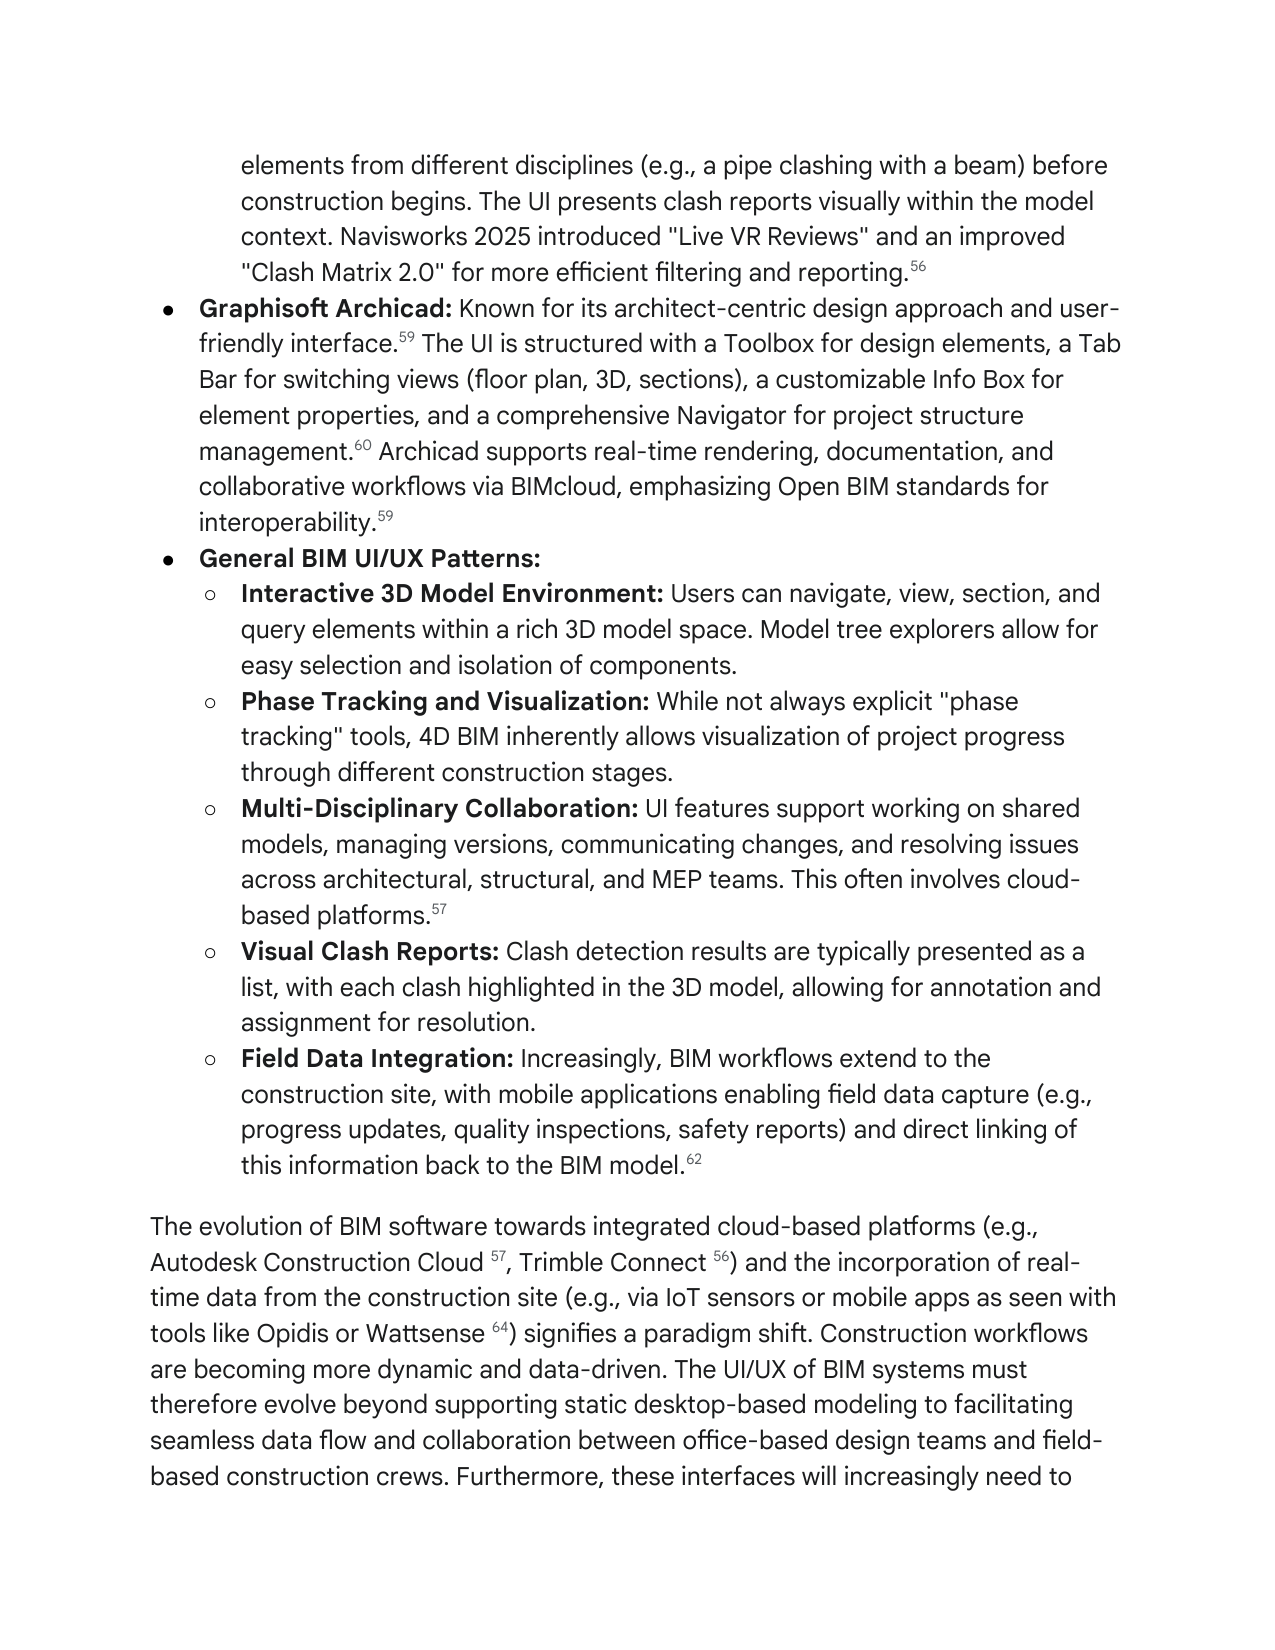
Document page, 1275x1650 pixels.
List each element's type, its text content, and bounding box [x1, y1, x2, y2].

list General BIM UI/UX Patterns: [161, 543, 1125, 574]
list Field Data Integration: Increasingly, BIM workflows extend to the construction site, with mobile applications enabling field data capture (e.g., progress updates, quality inspections, safety reports) and direct linking of this information back to the BIM model.62 [203, 1043, 1125, 1182]
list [203, 150, 1125, 288]
list Visual Clash Reports: Clash detection results are typically presented as a list, with each clash highlighted in the 3D model, allowing for annotation and assignment for resolution. [203, 936, 1125, 1039]
list Phase Tracking and Visualization: While not always explicit "phase tracking" tools, 4D BIM inherently allows visualization of project progress through different construction stages. [203, 686, 1125, 789]
list Interactive 3D Model Environment: Users can navigate, view, section, and query elements within a rich 3D model space. Model tree explorers allow for easy selection and isolation of components. [203, 579, 1125, 682]
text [150, 1211, 1125, 1493]
list Multi-Disciplinary Collaboration: UI features support working on shared models, managing versions, communicating changes, and resolving issues across architectural, structural, and MEP teams. This often involves cloud-based platforms.57 [203, 793, 1125, 932]
list Graphisoft Archicad: Known for its architect-centric design approach and user-friendly interface.59 The UI is structured with a Toolbox for design elements, a Tab Bar for switching views (floor plan, 3D, sections), a customizable Info Box for element properties, and a comprehensive Navigator for project structure management.60 Archicad supports real-time rendering, documentation, and collaborative workflows via BIMcloud, emphasizing Open BIM standards for interoperability.59 [161, 293, 1125, 539]
